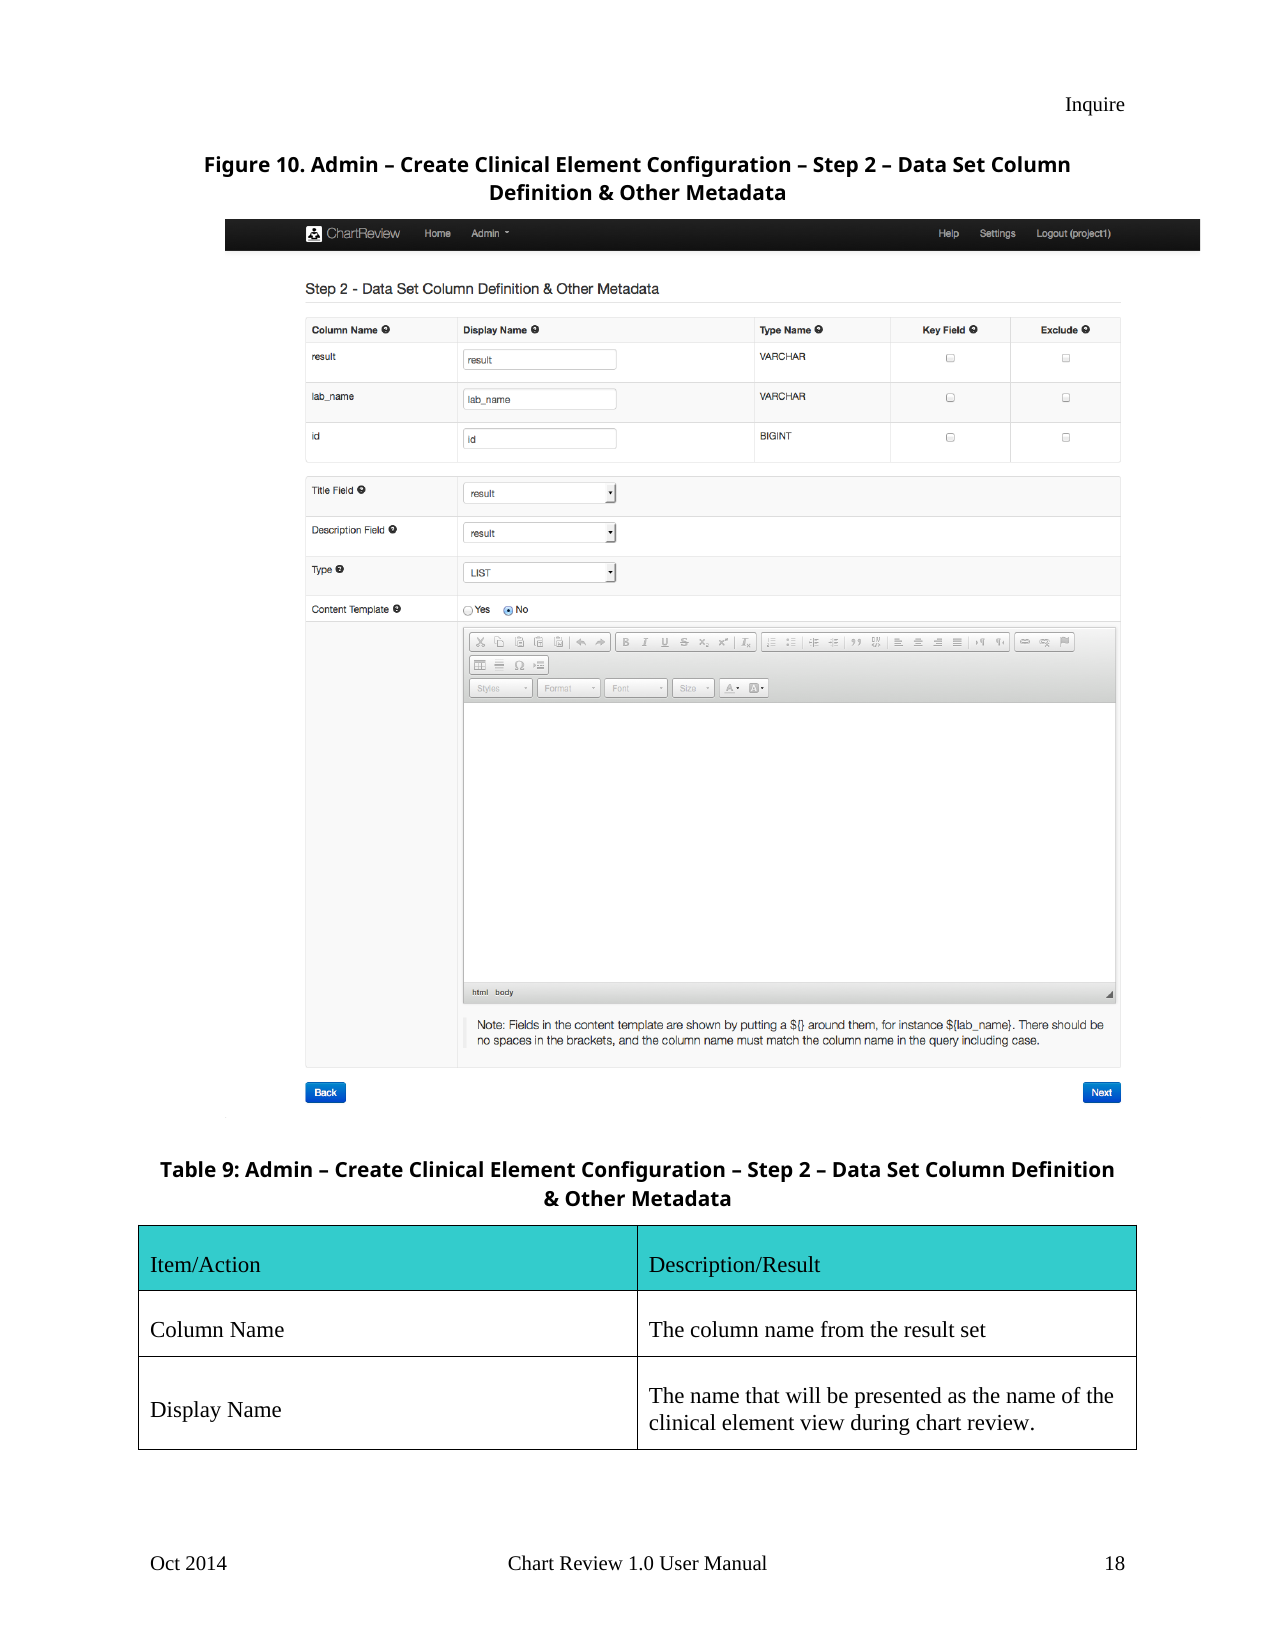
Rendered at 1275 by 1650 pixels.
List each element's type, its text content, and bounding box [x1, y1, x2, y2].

picture [225, 219, 1200, 1118]
table_cell The name that will be presented as the name of the clinical element view during chart review. [638, 1357, 1136, 1448]
table_cell Column Name [139, 1291, 637, 1356]
table_header Description/Result [638, 1226, 1136, 1290]
table_cell Display Name [139, 1357, 637, 1448]
table_cell The column name from the result set [638, 1291, 1136, 1356]
table_header Item/Action [139, 1226, 637, 1290]
